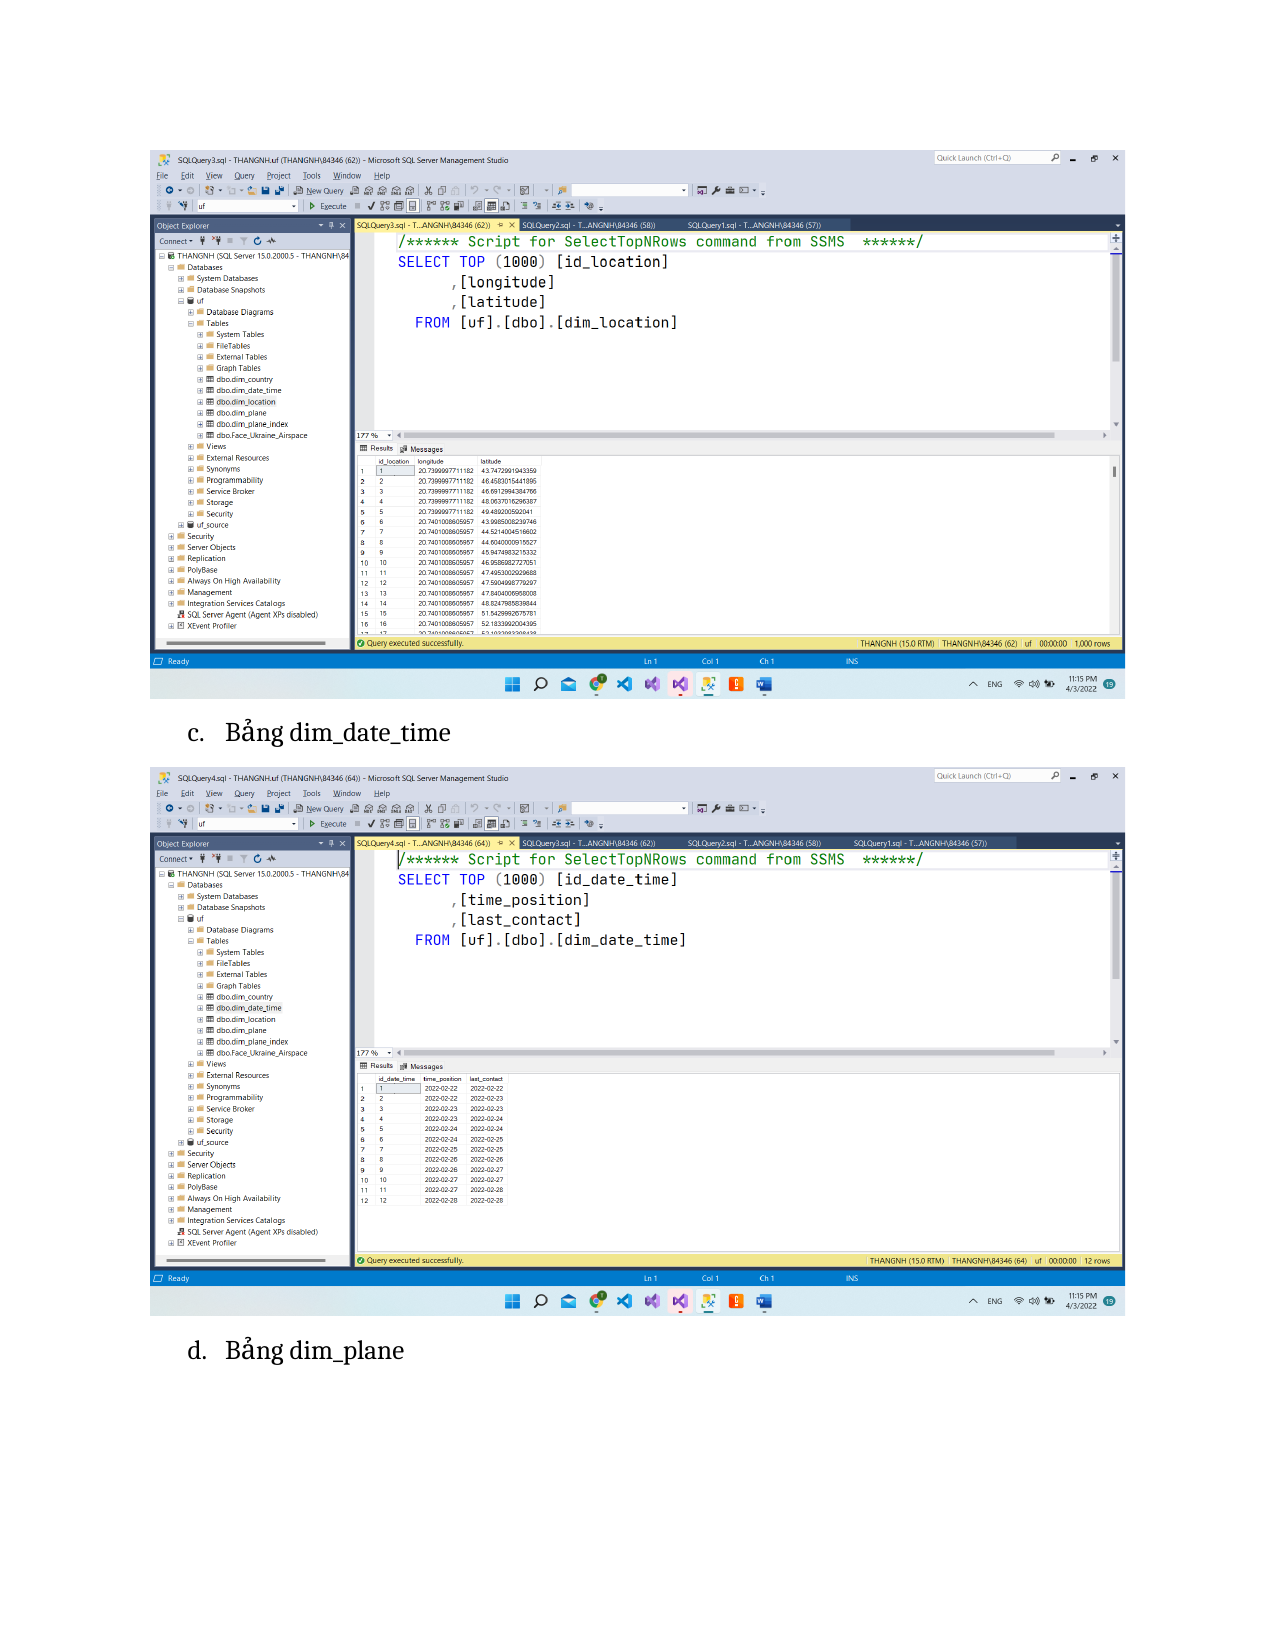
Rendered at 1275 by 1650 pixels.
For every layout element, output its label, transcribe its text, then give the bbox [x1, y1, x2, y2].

list Bảng dim_plane [187, 1335, 1125, 1366]
picture [150, 767, 1125, 1316]
picture [150, 150, 1125, 699]
list Bảng dim_date_time [187, 717, 1125, 748]
